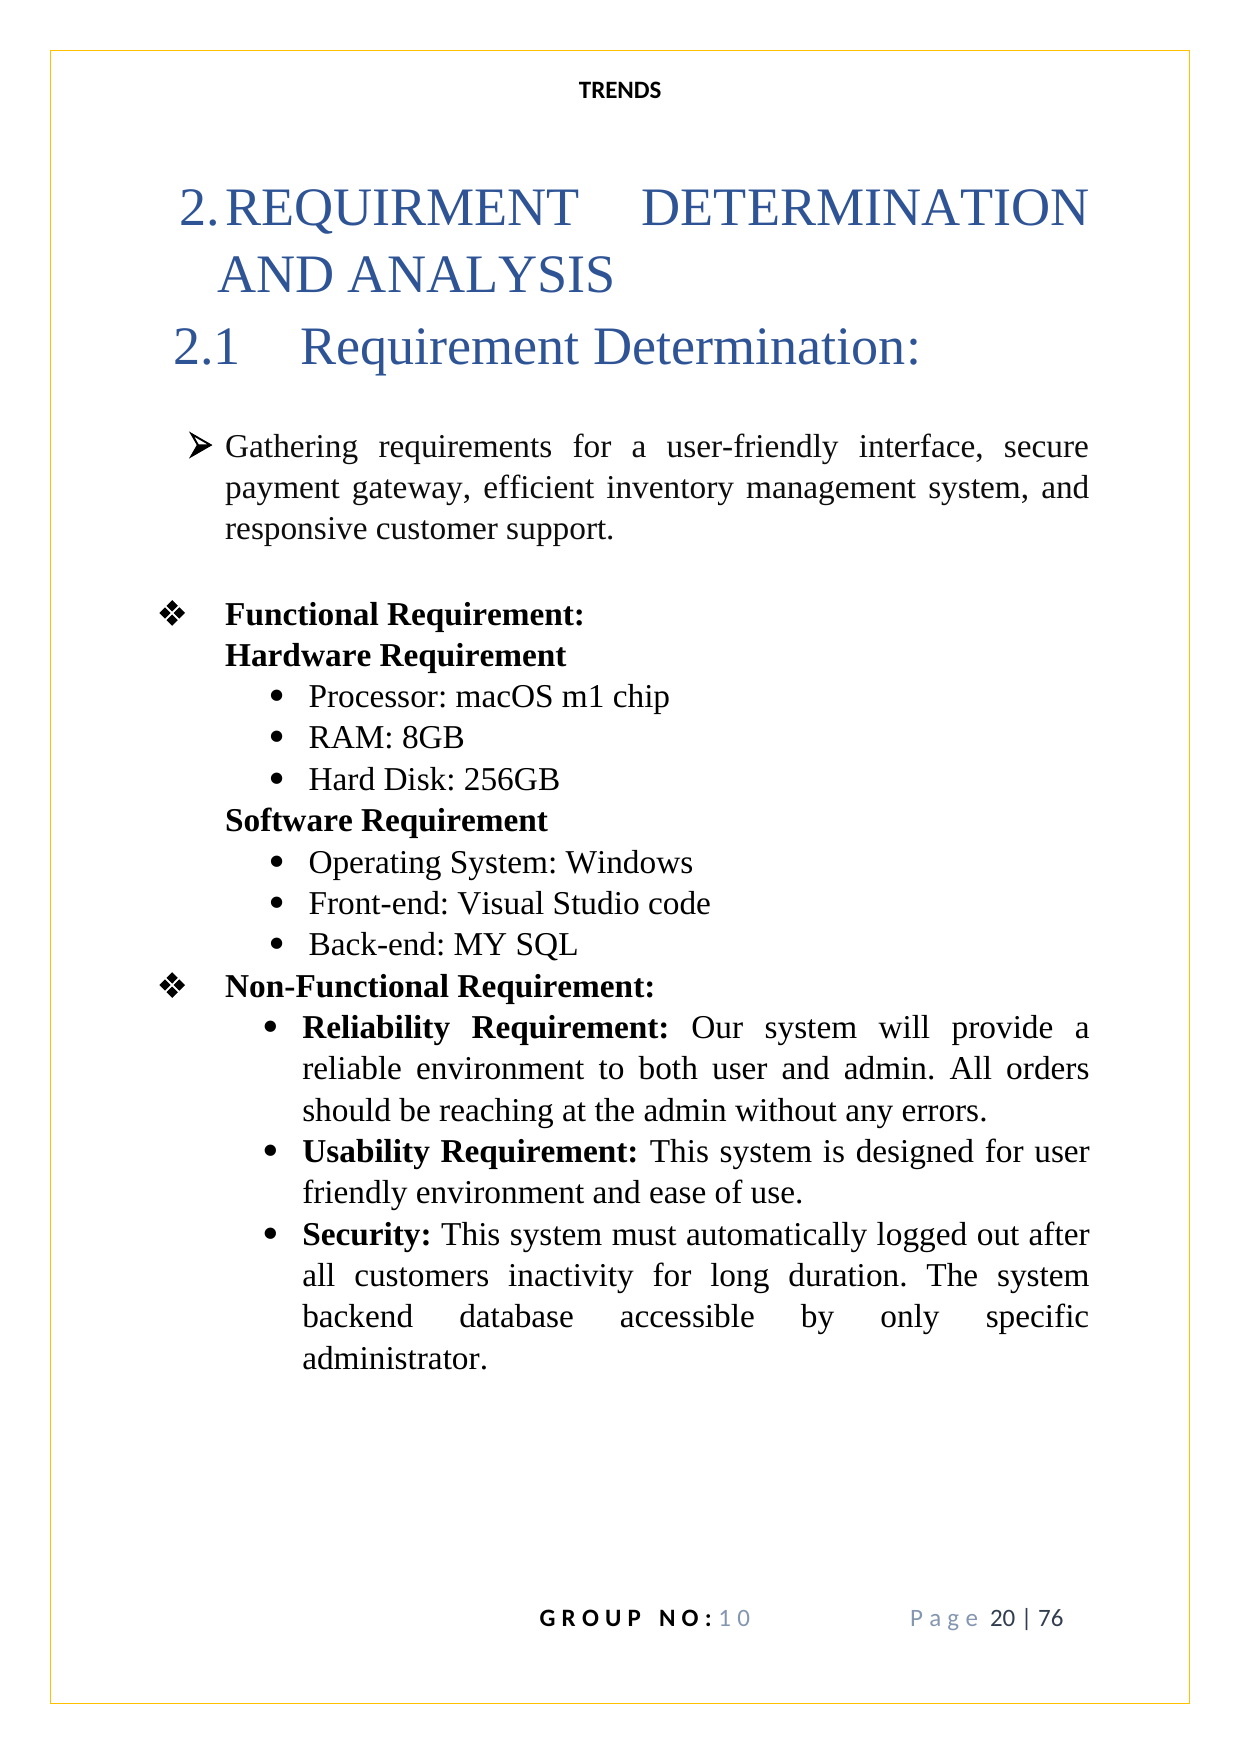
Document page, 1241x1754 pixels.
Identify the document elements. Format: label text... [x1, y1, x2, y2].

list Non-Functional Requirement: [187, 966, 1090, 1004]
subtitle Requirement Determination: [173, 313, 1090, 376]
list Back-end: MY SQL [271, 924, 1090, 963]
list Hardware Requirement [225, 635, 1090, 673]
list Gathering requirements for a user-friendly interface, secure payment gateway, efficient inventory management system, and responsive customer support. [187, 426, 1090, 547]
list Operating System: Windows [271, 842, 1090, 880]
list Front-end: Visual Studio code [271, 883, 1090, 922]
list Software Requirement [225, 801, 1090, 839]
list Hard Disk: 256GB [271, 759, 1090, 797]
list Security: This system must automatically logged out after all customers inactivity for long duration. The system backend database accessible by only specific administrator. [264, 1214, 1090, 1376]
list RAM: 8GB [271, 718, 1090, 756]
list Functional Requirement: [187, 594, 1090, 632]
list Processor: macOS m1 chip [271, 676, 1090, 715]
list Reliability Requirement: Our system will provide a reliable environment to both user and admin. All orders should be reaching at the admin without any errors. [264, 1007, 1090, 1128]
subtitle REQUIRMENT DETERMINATION AND ANALYSIS [179, 175, 1090, 304]
list Usability Requirement: This system is designed for user friendly environment and ease of use. [264, 1131, 1090, 1211]
